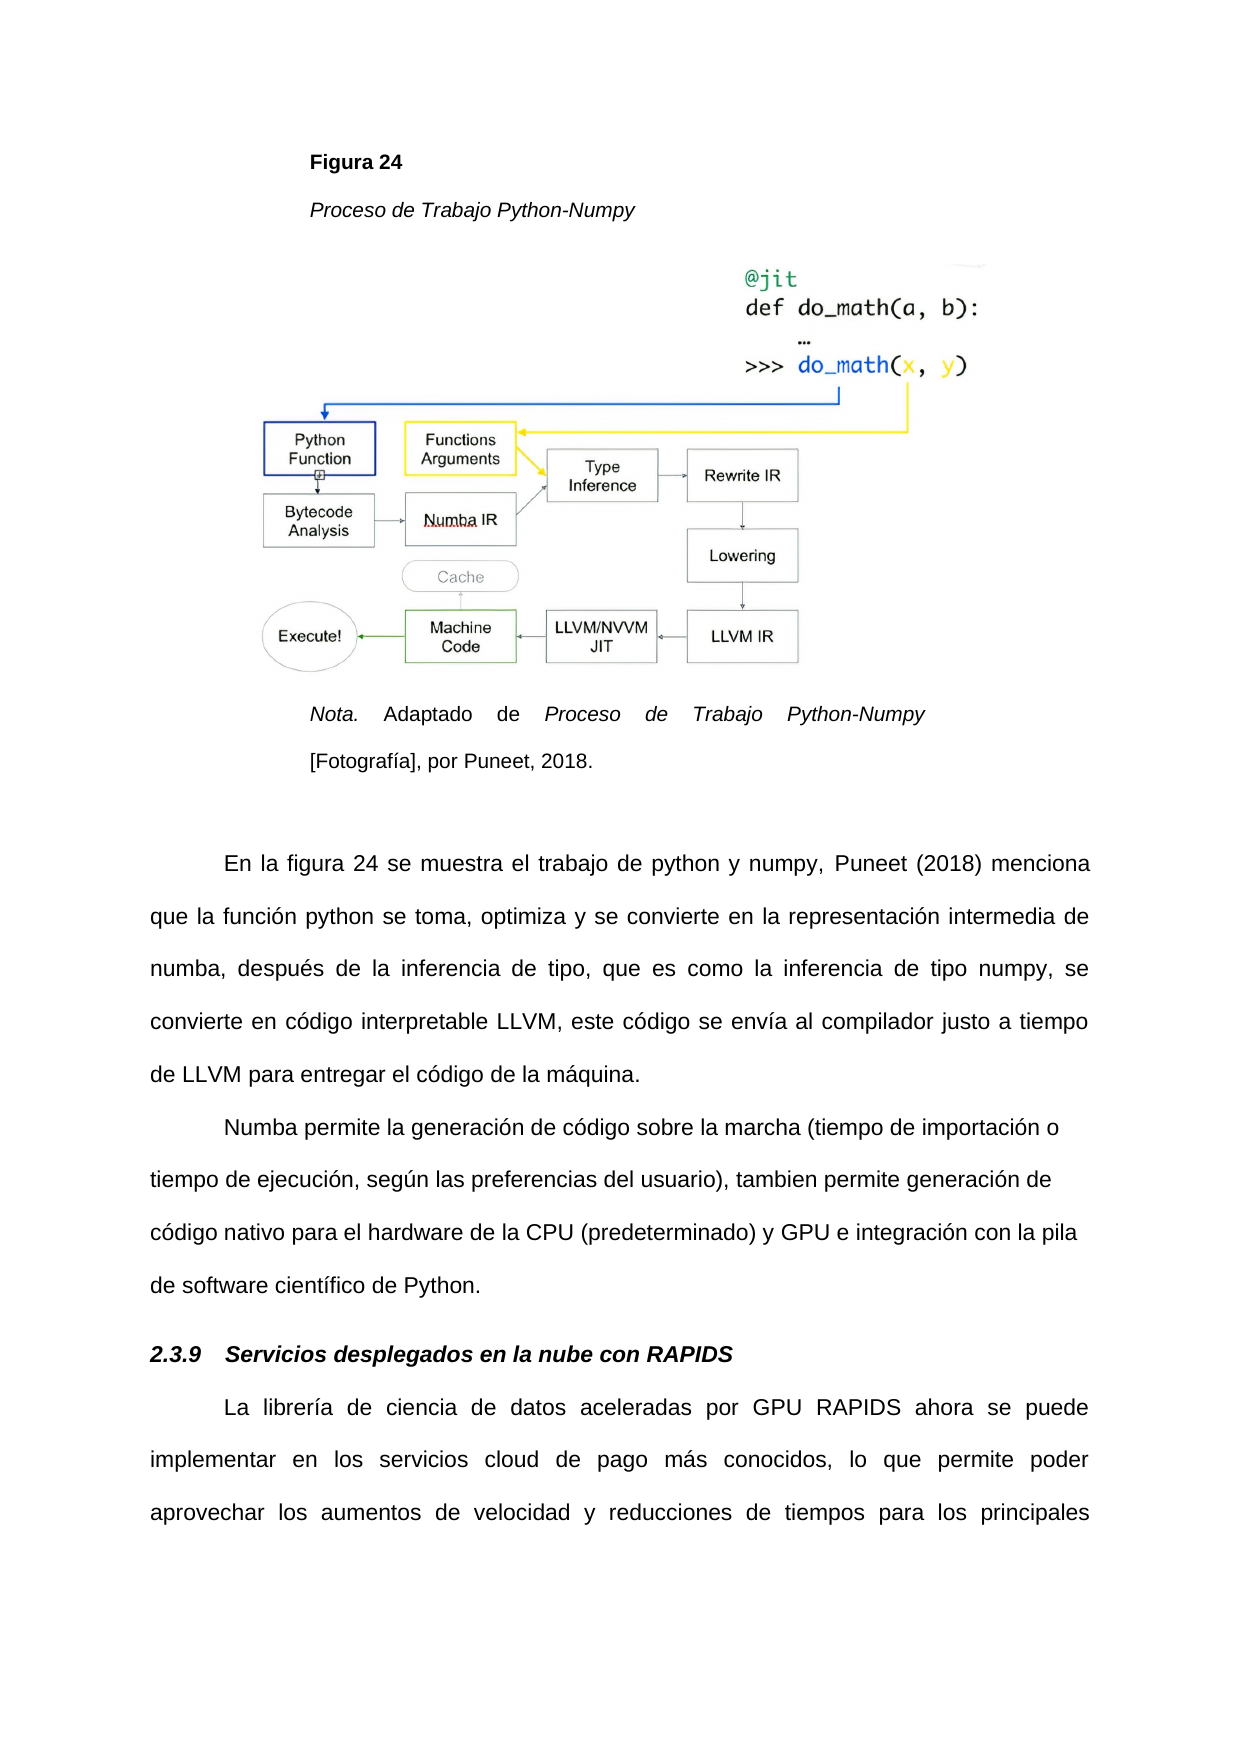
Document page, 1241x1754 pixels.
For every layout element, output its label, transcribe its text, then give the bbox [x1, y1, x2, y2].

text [150, 1394, 1090, 1526]
text En la figura 24 se muestra el trabajo de python y numpy, Puneet (2018) menciona que la función python se toma, optimiza y se convierte en la representación intermedia de numba, después de la inferencia de tipo, que es como la inferencia de tipo numpy, se convierte en código interpretable LLVM, este código se envía al compilador justo a tiempo de LLVM para entregar el código de la máquina. [150, 850, 1090, 1087]
text Proceso de Trabajo Python-Numpy [309, 198, 1090, 222]
subtitle Servicios desplegados en la nube con RAPIDS [150, 1341, 1090, 1367]
picture [241, 245, 1000, 690]
text Figura 24 [309, 150, 1090, 174]
text Numba permite la generación de código sobre la marcha (tiempo de importación o tiempo de ejecución, según las preferencias del usuario), tambien permite generación de código nativo para el hardware de la CPU (predeterminado) y GPU e integración con la pila de software científico de Python. [150, 1113, 1090, 1298]
text Nota. Adaptado de Proceso de Trabajo Python-Numpy [Fotografía], por Puneet, 2018. [309, 701, 925, 773]
